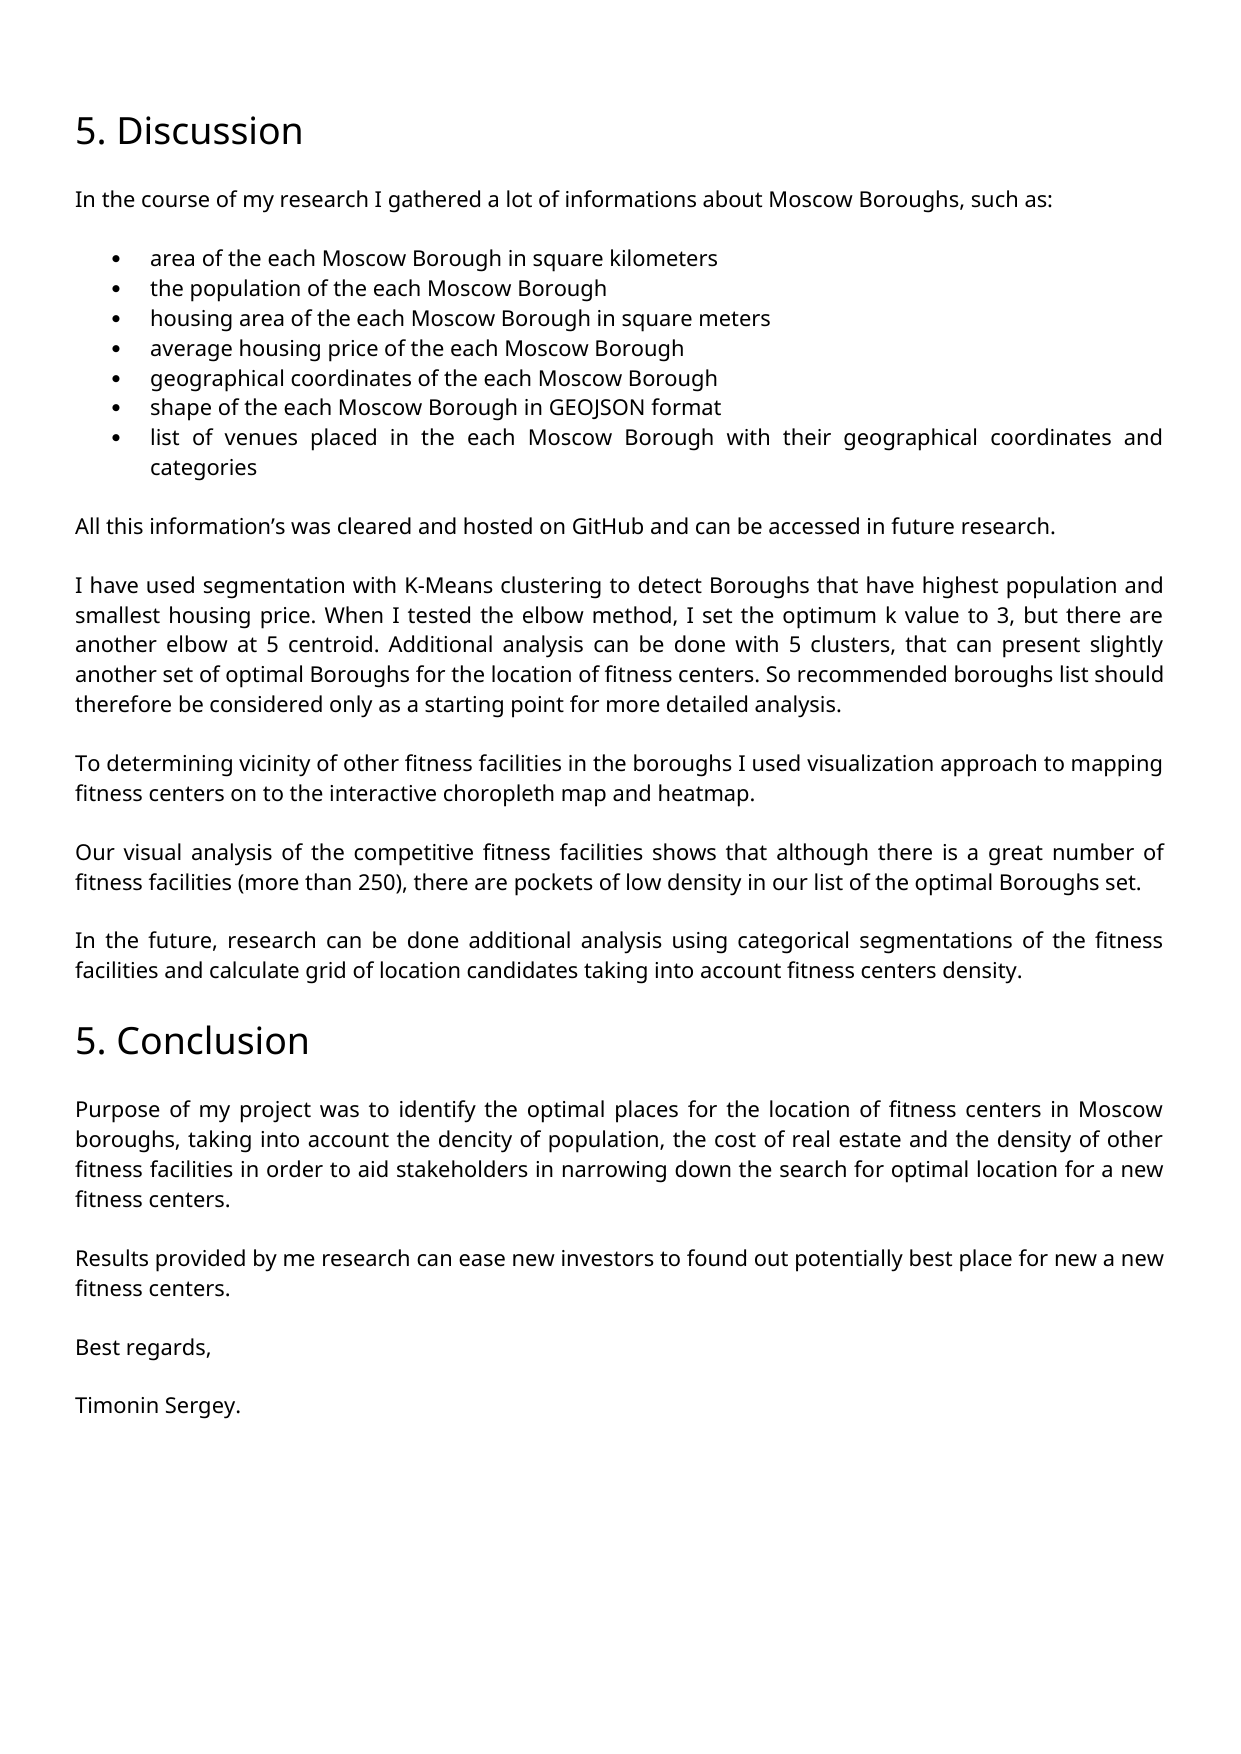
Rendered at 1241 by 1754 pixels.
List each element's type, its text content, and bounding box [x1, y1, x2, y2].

text In the course of my research I gathered a lot of informations about Moscow Boroughs, such as: [75, 184, 1165, 214]
list the population of the each Moscow Borough [112, 273, 1165, 303]
text In the future, research can be done additional analysis using categorical segmentations of the fitness facilities and calculate grid of location candidates taking into account fitness centers density. [75, 925, 1165, 985]
subtitle 5. Discussion [75, 104, 1165, 155]
text I have used segmentation with K-Means clustering to detect Boroughs that have highest population and smallest housing price. When I tested the elbow method, I set the optimum k value to 3, but there are another elbow at 5 centroid. Additional analysis can be done with 5 clusters, that can present slightly another set of optimal Boroughs for the location of fitness centers. So recommended boroughs list should therefore be considered only as a starting point for more detailed analysis. [75, 570, 1165, 719]
list average housing price of the each Moscow Borough [112, 333, 1165, 362]
text Purpose of my project was to identify the optimal places for the location of fitness centers in Moscow boroughs, taking into account the dencity of population, the cost of real estate and the density of other fitness facilities in order to aid stakeholders in narrowing down the search for optimal location for a new fitness centers. [75, 1094, 1165, 1213]
text Our visual analysis of the competitive fitness facilities shows that although there is a great number of fitness facilities (more than 250), there are pockets of low density in our list of the optimal Boroughs set. [75, 837, 1165, 896]
text Best regards, [75, 1331, 1165, 1361]
subtitle 5. Conclusion [75, 1014, 1165, 1065]
list area of the each Moscow Borough in square kilometers [112, 243, 1165, 273]
list list of venues placed in the each Moscow Borough with their geographical coordinates and categories [112, 422, 1165, 482]
list housing area of the each Moscow Borough in square meters [112, 303, 1165, 333]
list geographical coordinates of the each Moscow Borough [112, 362, 1165, 392]
text Results provided by me research can ease new investors to found out potentially best place for new a new fitness centers. [75, 1243, 1165, 1302]
text Timonin Sergey. [75, 1390, 1165, 1420]
list shape of the each Moscow Borough in GEOJSON format [112, 392, 1165, 422]
text All this information’s was cleared and hosted on GitHub and can be accessed in future research. [75, 511, 1165, 541]
text To determining vicinity of other fitness facilities in the boroughs I used visualization approach to mapping fitness centers on to the interactive choropleth map and heatmap. [75, 748, 1165, 807]
